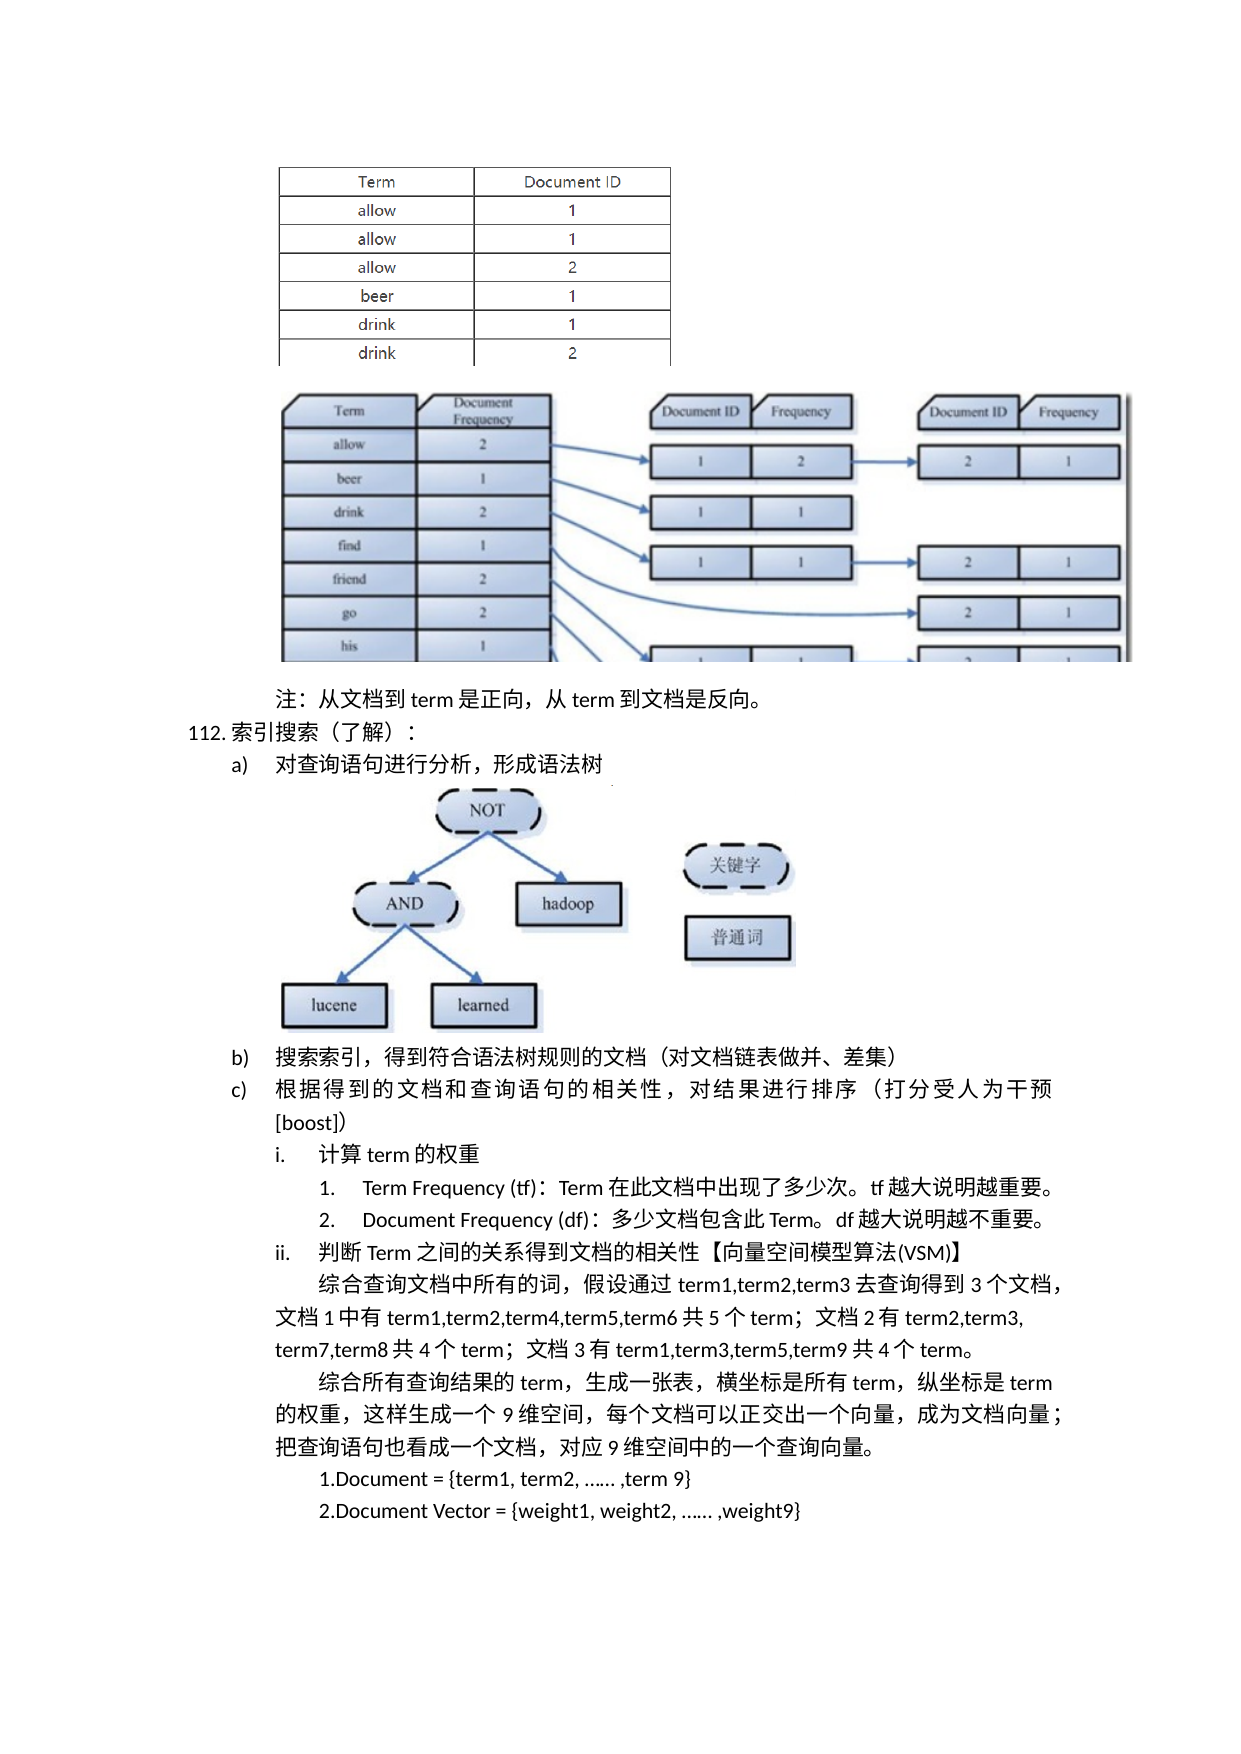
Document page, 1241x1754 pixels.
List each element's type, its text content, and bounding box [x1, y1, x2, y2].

picture [275, 785, 796, 1033]
list 计算term的权重 [275, 1137, 1053, 1169]
text 综合所有查询结果的term，生成一张表，横坐标是所有term，纵坐标是term的权重，这样生成一个9维空间，每个文档可以正交出一个向量，成为文档向量；把查询语句也看成一个文档，对应9维空间中的一个查询向量。 [275, 1364, 1053, 1462]
list 搜索索引，得到符合语法树规则的文档（对文档链表做并、差集） [231, 1039, 1053, 1072]
list Term Frequency (tf)：Term在此文档中出现了多少次。tf 越大说明越重要。 [319, 1169, 1053, 1202]
text 2.Document Vector = {weight1, weight2, …… ,weight9} [275, 1494, 1053, 1527]
picture [275, 161, 677, 366]
list 对查询语句进行分析，形成语法树 [231, 747, 1053, 779]
text 注：从文档到term是正向，从term到文档是反向。 [231, 682, 1053, 714]
list 判断Term之间的关系得到文档的相关性【向量空间模型算法(VSM)】 [275, 1234, 1053, 1267]
list Document Frequency (df)：多少文档包含此Term。df 越大说明越不重要。 [319, 1202, 1053, 1234]
text 1.Document = {term1, term2, …… ,term 9} [275, 1462, 1053, 1494]
text term7,term8共4个term；文档3有term1,term3,term5,term9共4个term。 [231, 1332, 1053, 1364]
text 综合查询文档中所有的词，假设通过term1,term2,term3去查询得到3个文档，文档1中有term1,term2,term4,term5,term6共5个term；文档2有term2,term3, [275, 1267, 1053, 1332]
list 根据得到的文档和查询语句的相关性，对结果进行排序（打分受人为干预[boost]） [231, 1072, 1053, 1137]
list 索引搜索（了解）： [187, 714, 1053, 747]
picture [275, 389, 1140, 662]
